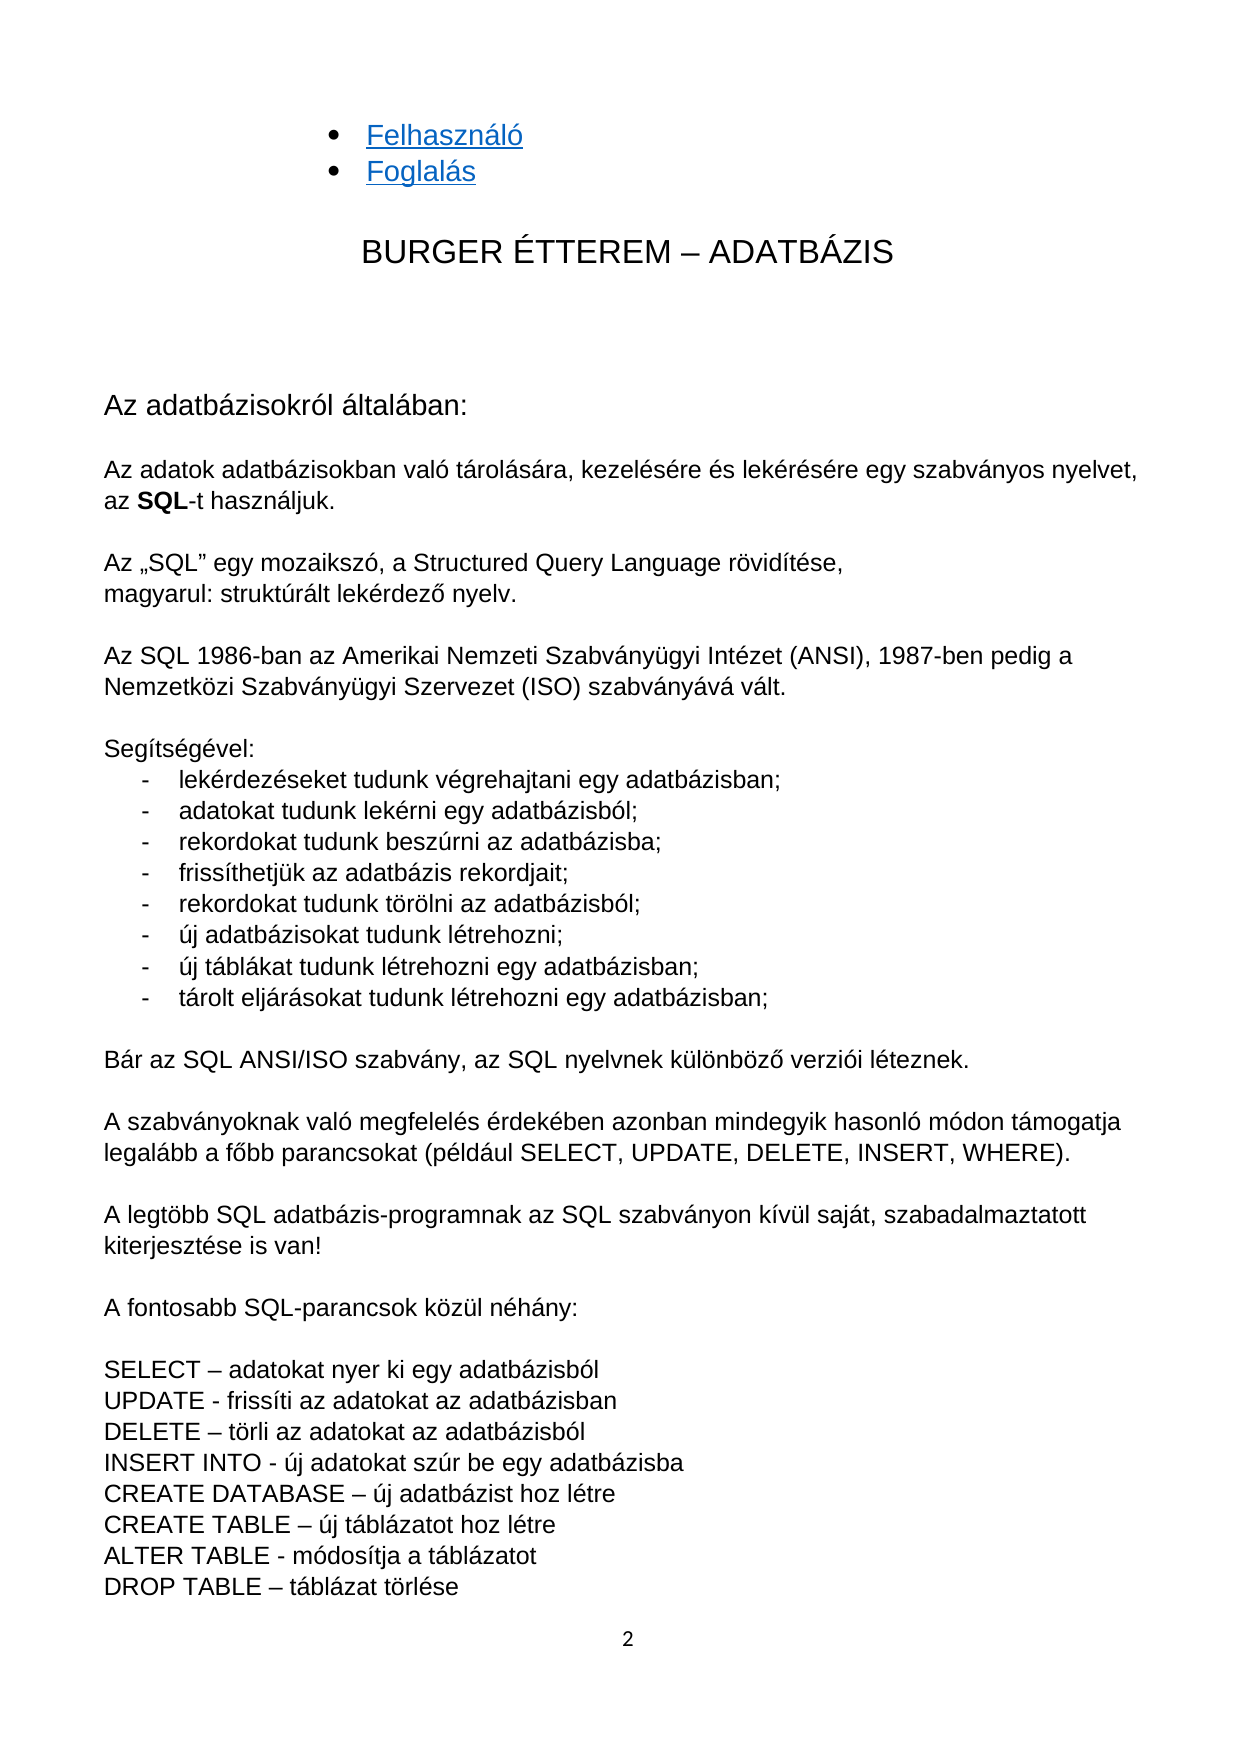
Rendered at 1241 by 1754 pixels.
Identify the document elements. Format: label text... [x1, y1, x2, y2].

text A legtöbb SQL adatbázis-programnak az SQL szabványon kívül saját, szabadalmaztatott kiterjesztése is van! [103, 1200, 1152, 1260]
text magyarul: struktúrált lekérdező nyelv. [103, 579, 1152, 608]
text DROP TABLE – táblázat törlése [103, 1572, 1152, 1601]
text SELECT – adatokat nyer ki egy adatbázisból [103, 1355, 1152, 1384]
text ALTER TABLE - módosítja a táblázatot [103, 1541, 1152, 1570]
text A fontosabb SQL-parancsok közül néhány: [103, 1293, 1152, 1322]
text A szabványoknak való megfelelés érdekében azonban mindegyik hasonló módon támogatja legalább a főbb parancsokat (például SELECT, UPDATE, DELETE, INSERT, WHERE). [103, 1107, 1152, 1167]
list lekérdezéseket tudunk végrehajtani egy adatbázisban; [141, 765, 1152, 794]
text Segítségével: [103, 734, 1152, 763]
text INSERT INTO - új adatokat szúr be egy adatbázisba [103, 1448, 1152, 1477]
text BURGER ÉTTEREM – ADATBÁZIS [103, 232, 1152, 271]
list rekordokat tudunk beszúrni az adatbázisba; [141, 827, 1152, 856]
list Felhasználó [328, 118, 1152, 152]
list tárolt eljárásokat tudunk létrehozni egy adatbázisban; [141, 983, 1152, 1011]
text Az adatbázisokról általában: [103, 388, 1152, 421]
text DELETE – törli az adatokat az adatbázisból [103, 1417, 1152, 1446]
list új adatbázisokat tudunk létrehozni; [141, 921, 1152, 949]
text CREATE TABLE – új táblázatot hoz létre [103, 1510, 1152, 1539]
list adatokat tudunk lekérni egy adatbázisból; [141, 796, 1152, 825]
text CREATE DATABASE – új adatbázist hoz létre [103, 1479, 1152, 1508]
text Az adatok adatbázisokban való tárolására, kezelésére és lekérésére egy szabványos nyelvet, az SQL-t használjuk. [103, 455, 1152, 515]
list új táblákat tudunk létrehozni egy adatbázisban; [141, 952, 1152, 980]
list rekordokat tudunk törölni az adatbázisból; [141, 889, 1152, 918]
text Az SQL 1986-ban az Amerikai Nemzeti Szabványügyi Intézet (ANSI), 1987-ben pedig a Nemzetközi Szabványügyi Szervezet (ISO) szabványává vált. [103, 641, 1152, 701]
list frissíthetjük az adatbázis rekordjait; [141, 858, 1152, 887]
text UPDATE - frissíti az adatokat az adatbázisban [103, 1386, 1152, 1415]
text Bár az SQL ANSI/ISO szabvány, az SQL nyelvnek különböző verziói léteznek. [103, 1045, 1152, 1073]
text Az „SQL” egy mozaikszó, a Structured Query Language rövidítése, [103, 548, 1152, 577]
list Foglalás [328, 154, 1152, 188]
